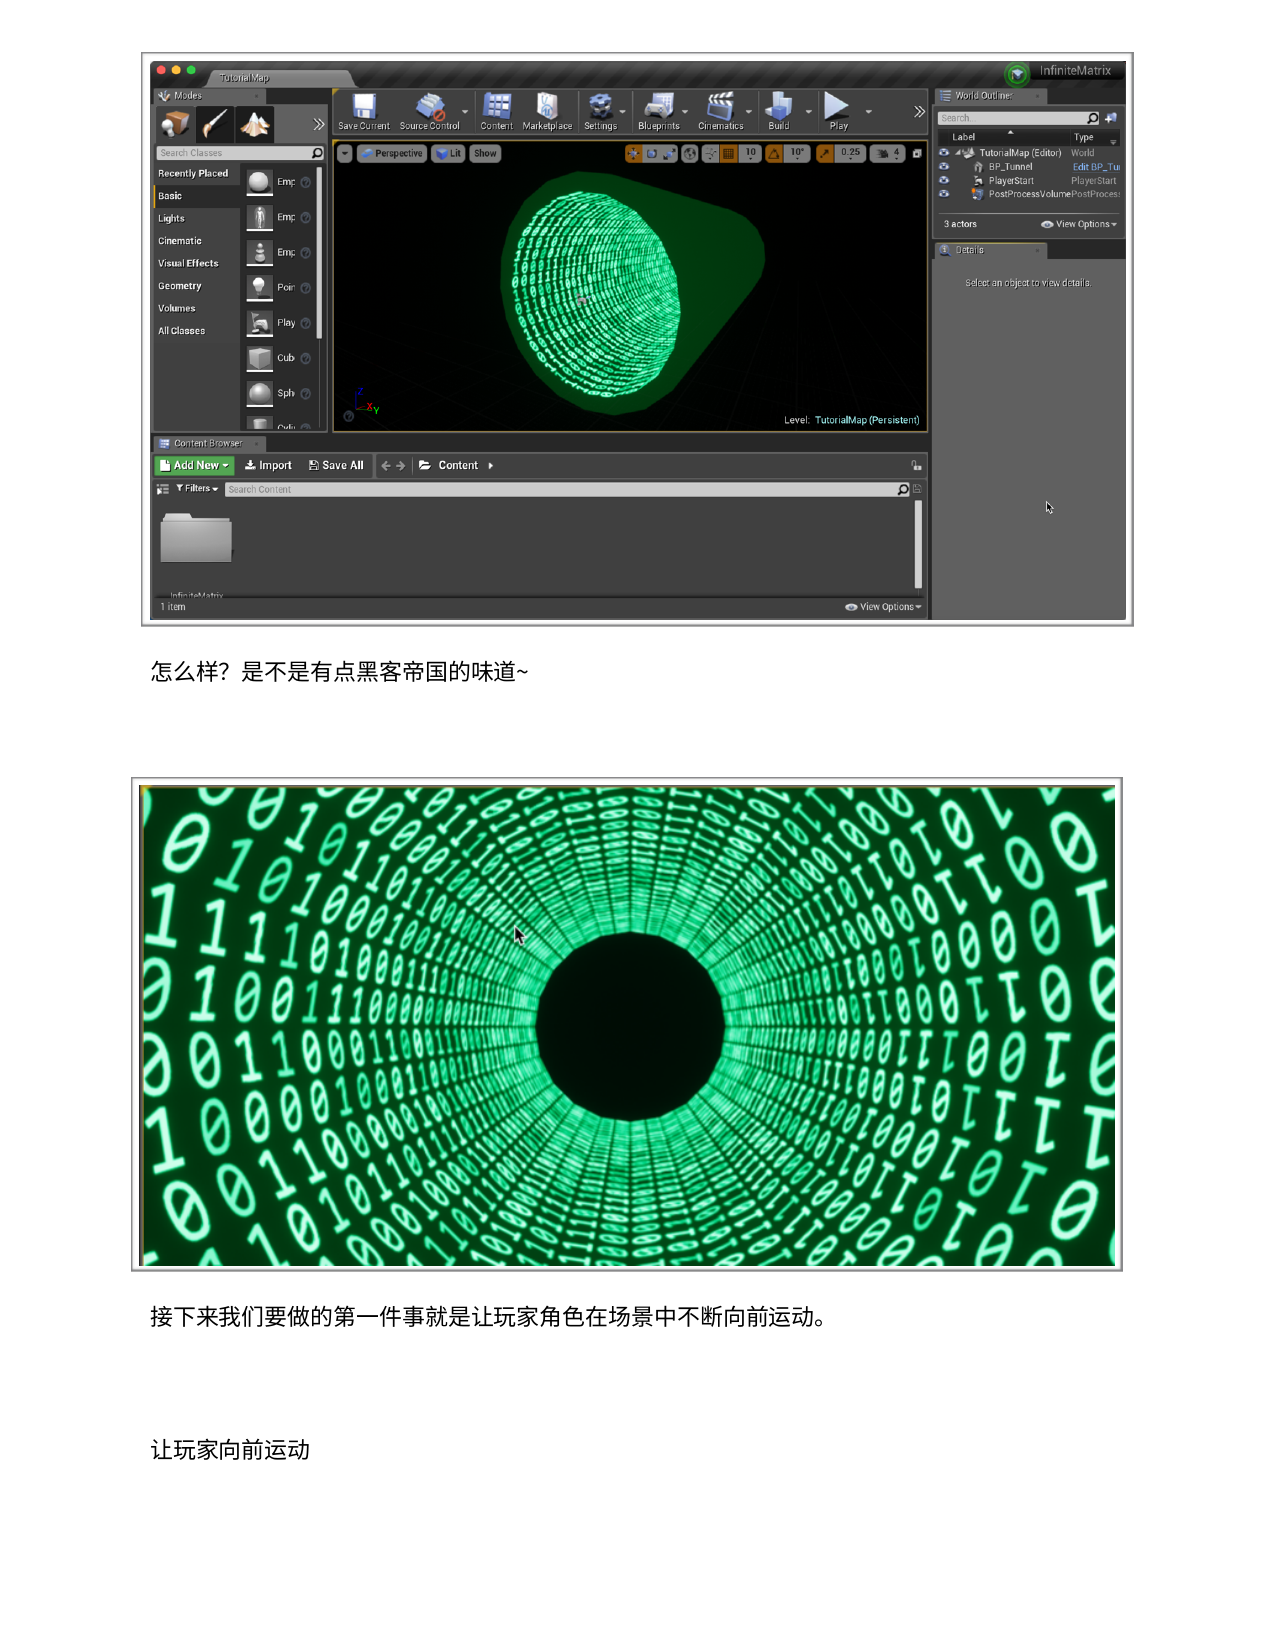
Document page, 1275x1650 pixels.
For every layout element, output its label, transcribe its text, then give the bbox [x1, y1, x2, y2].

picture [131, 777, 1123, 1274]
picture [141, 52, 1134, 629]
text 让玩家向前运动 [150, 1432, 1125, 1465]
text 怎么样？是不是有点黑客帝国的味道~ [150, 629, 1125, 687]
